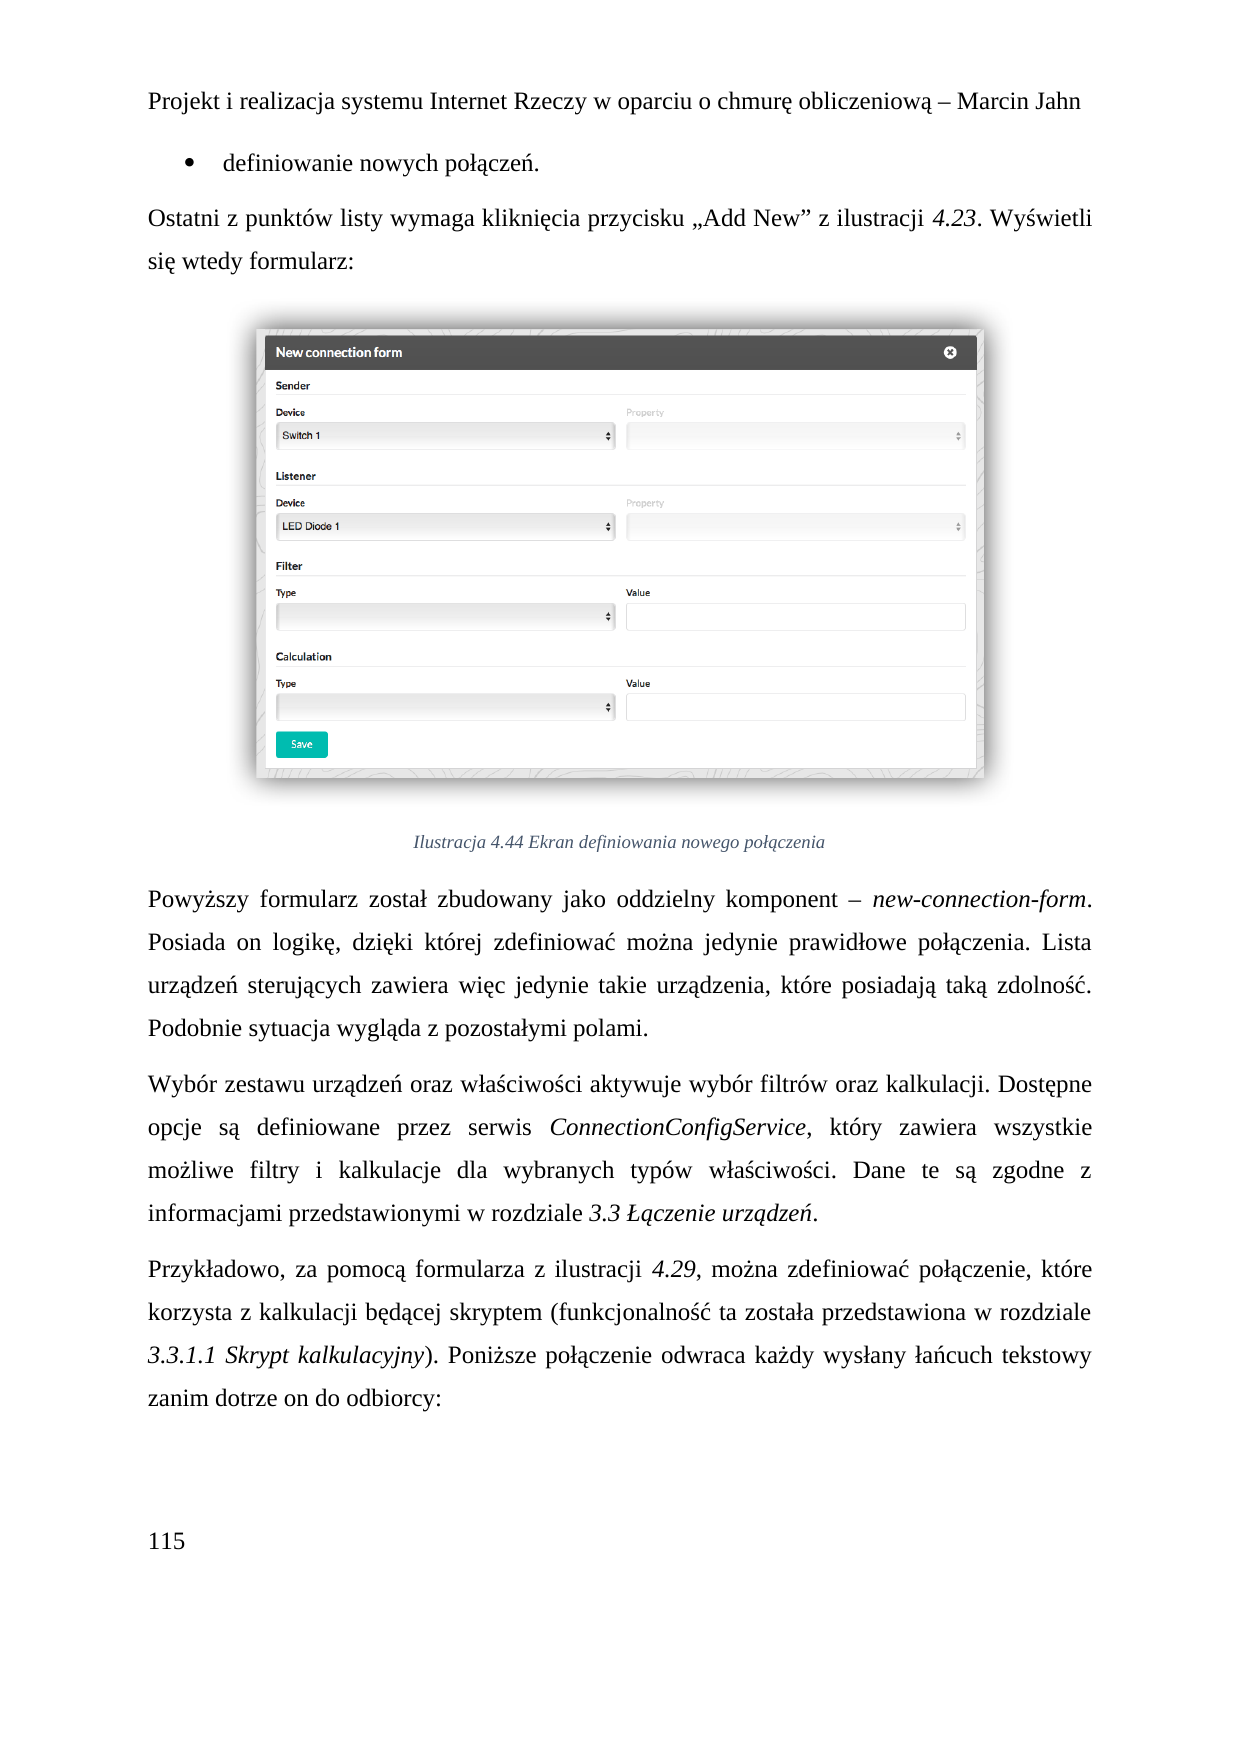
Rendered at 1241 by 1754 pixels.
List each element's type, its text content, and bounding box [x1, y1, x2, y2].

text Powyższy formularz został zbudowany jako oddzielny komponent – new-connection-form. Posiada on logikę, dzięki której zdefiniować można jedynie prawidłowe połączenia. Lista urządzeń sterujących zawiera więc jedynie takie urządzenia, które posiadają taką zdolność. Podobnie sytuacja wygląda z pozostałymi polami. [148, 884, 1093, 1042]
text Przykładowo, za pomocą formularza z ilustracji 4.29, można zdefiniować połączenie, które korzysta z kalkulacji będącej skryptem (funkcjonalność ta została przedstawiona w rozdziale 3.3.1.1 Skrypt kalkulacyjny). Poniższe połączenie odwraca każdy wysłany łańcuch tekstowy zanim dotrze on do odbiorcy: [148, 1254, 1093, 1412]
list definiowanie nowych połączeń. [185, 148, 1093, 176]
picture [256, 329, 984, 778]
text Ostatni z punktów listy wymaga kliknięcia przycisku „Add New” z ilustracji 4.23. Wyświetli się wtedy formularz: [148, 203, 1093, 275]
text Wybór zestawu urządzeń oraz właściwości aktywuje wybór filtrów oraz kalkulacji. Dostępne opcje są definiowane przez serwis ConnectionConfigService, który zawiera wszystkie możliwe filtry i kalkulacje dla wybranych typów właściwości. Dane te są zgodne z informacjami przedstawionymi w rozdziale 3.3 Łączenie urządzeń. [148, 1069, 1093, 1227]
